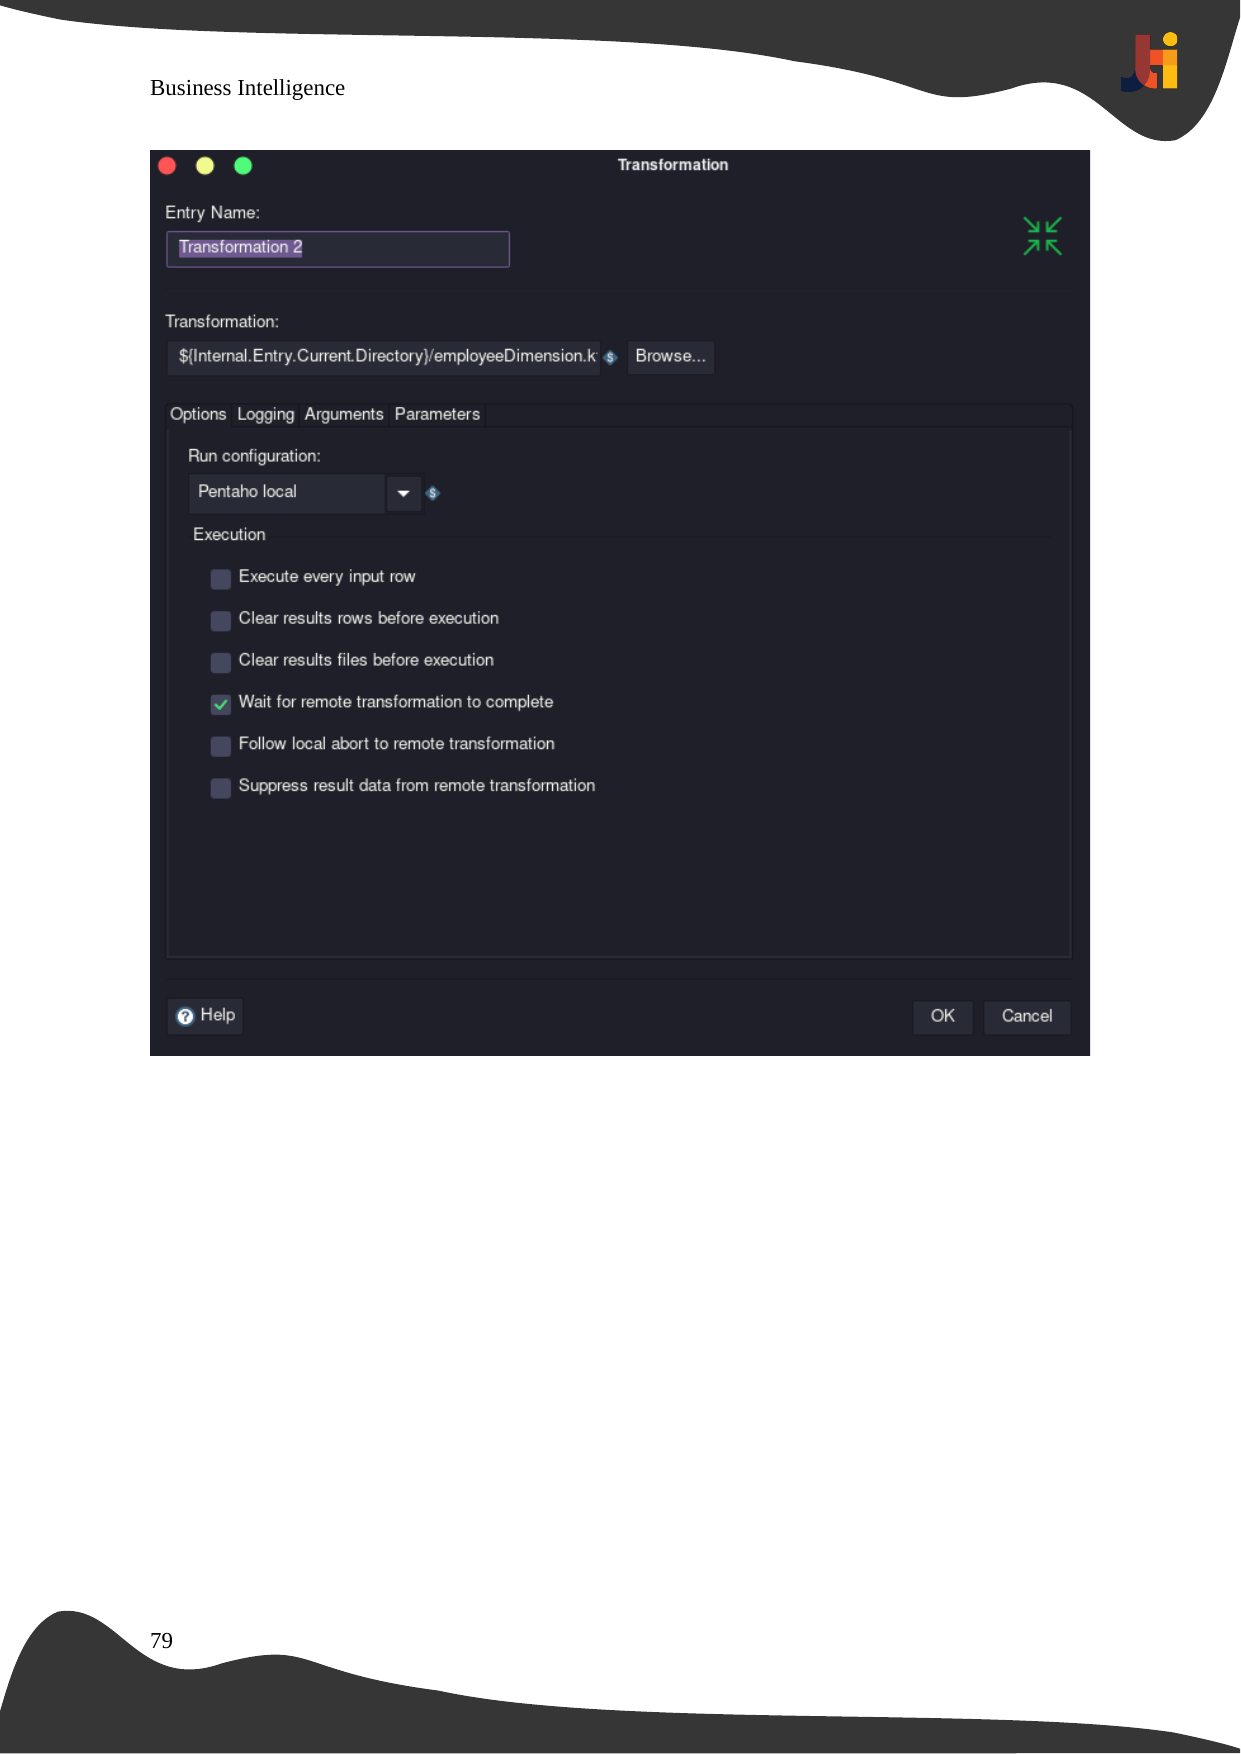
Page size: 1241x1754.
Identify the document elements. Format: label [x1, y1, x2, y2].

picture [1121, 32, 1178, 92]
picture [150, 150, 1091, 1056]
